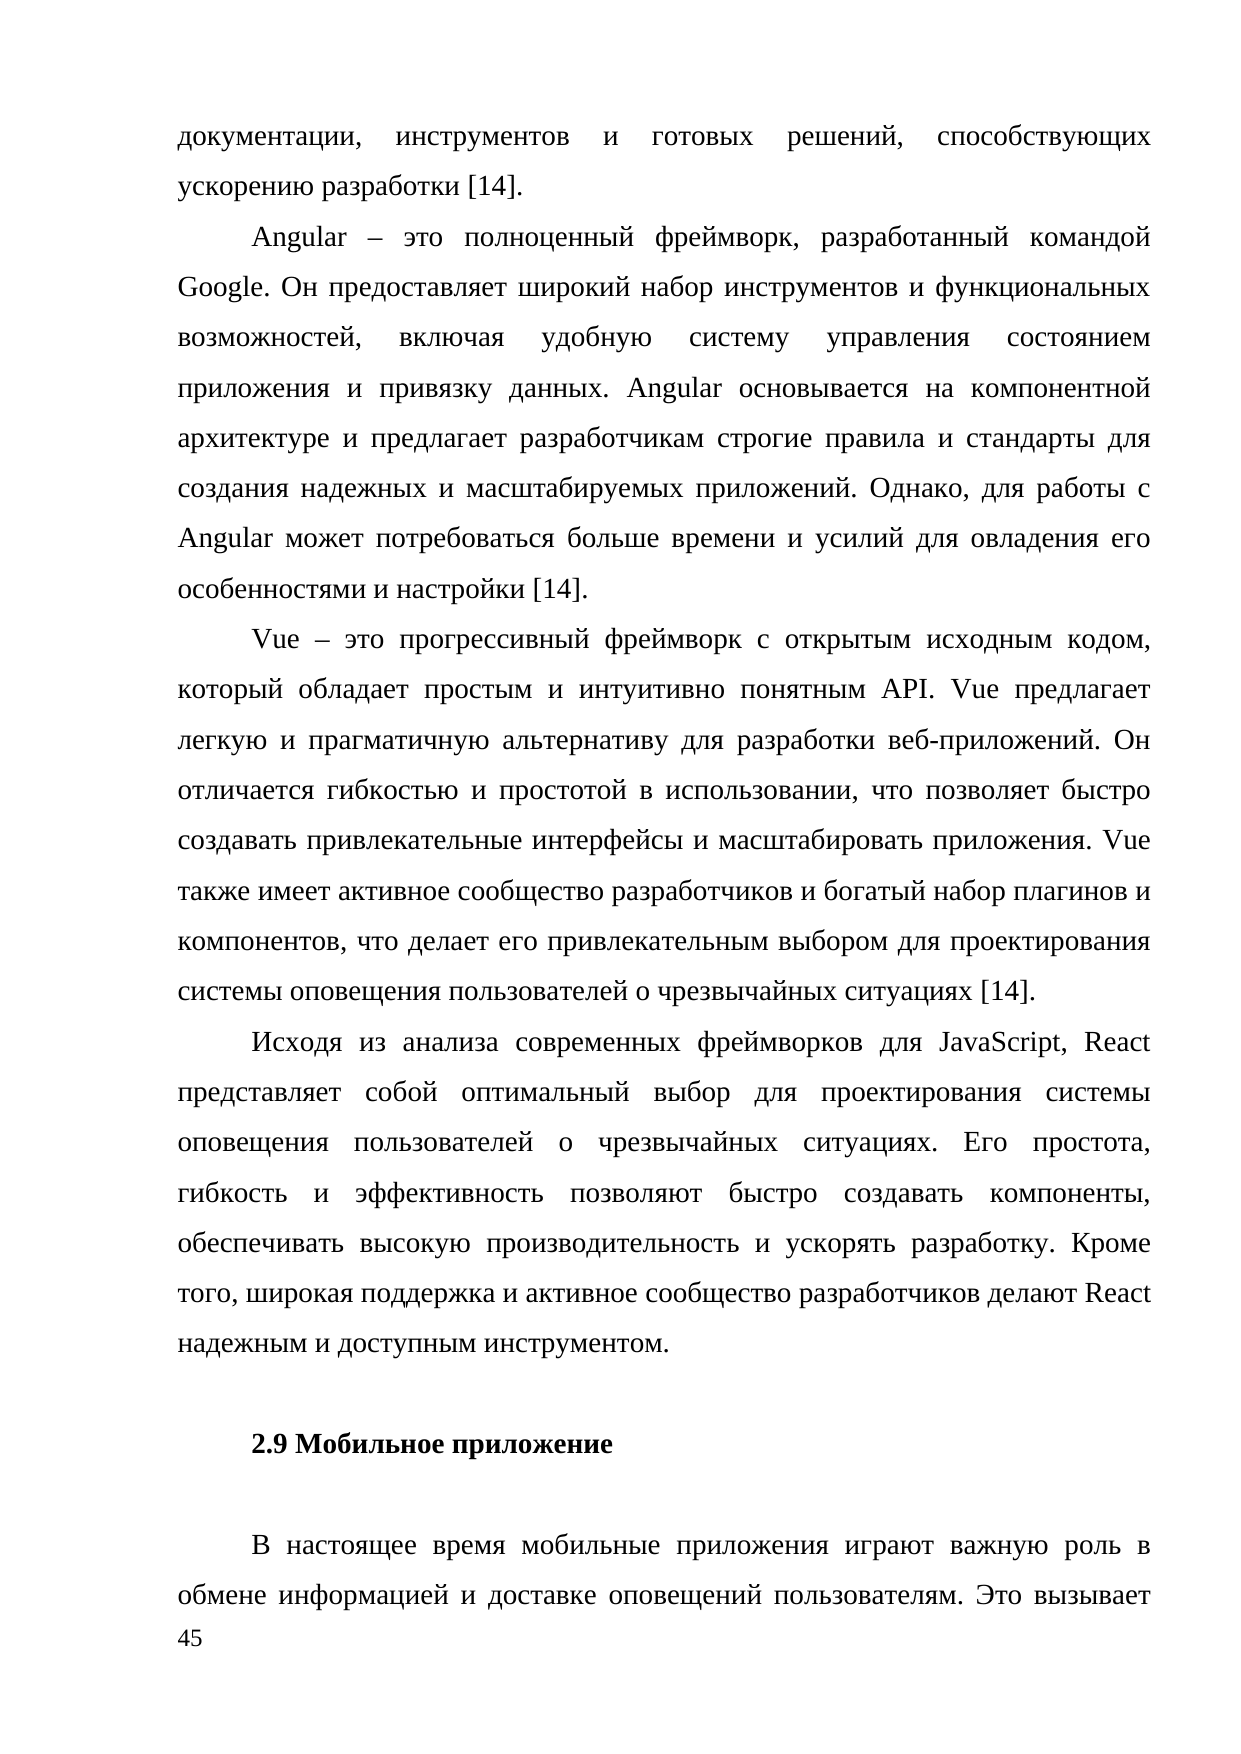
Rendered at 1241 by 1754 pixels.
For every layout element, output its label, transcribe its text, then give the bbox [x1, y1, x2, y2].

text Vue – это прогрессивный фреймворк с открытым исходным кодом, который обладает простым и интуитивно понятным API. Vue предлагает легкую и прагматичную альтернативу для разработки веб-приложений. Он отличается гибкостью и простотой в использовании, что позволяет быстро создавать привлекательные интерфейсы и масштабировать приложения. Vue также имеет активное сообщество разработчиков и богатый набор плагинов и компонентов, что делает его привлекательным выбором для проектирования системы оповещения пользователей о чрезвычайных ситуациях [14]. [177, 621, 1152, 1007]
text Angular – это полноценный фреймворк, разработанный командой Google. Он предоставляет широкий набор инструментов и функциональных возможностей, включая удобную систему управления состоянием приложения и привязку данных. Angular основывается на компонентной архитектуре и предлагает разработчикам строгие правила и стандарты для создания надежных и масштабируемых приложений. Однако, для работы с Angular может потребоваться больше времени и усилий для овладения его особенностями и настройки [14]. [177, 219, 1152, 604]
list Исходя из анализа современных фреймворков для JavaScript, React представляет собой оптимальный выбор для проектирования системы оповещения пользователей о чрезвычайных ситуациях. Его простота, гибкость и эффективность позволяют быстро создавать компоненты, обеспечивать высокую производительность и ускорять разработку. Кроме того, широкая поддержка и активное сообщество разработчиков делают React надежным и доступным инструментом. [177, 1024, 1152, 1359]
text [177, 118, 1152, 202]
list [177, 1527, 1152, 1611]
list 2.9 Мобильное приложение [177, 1426, 1152, 1460]
